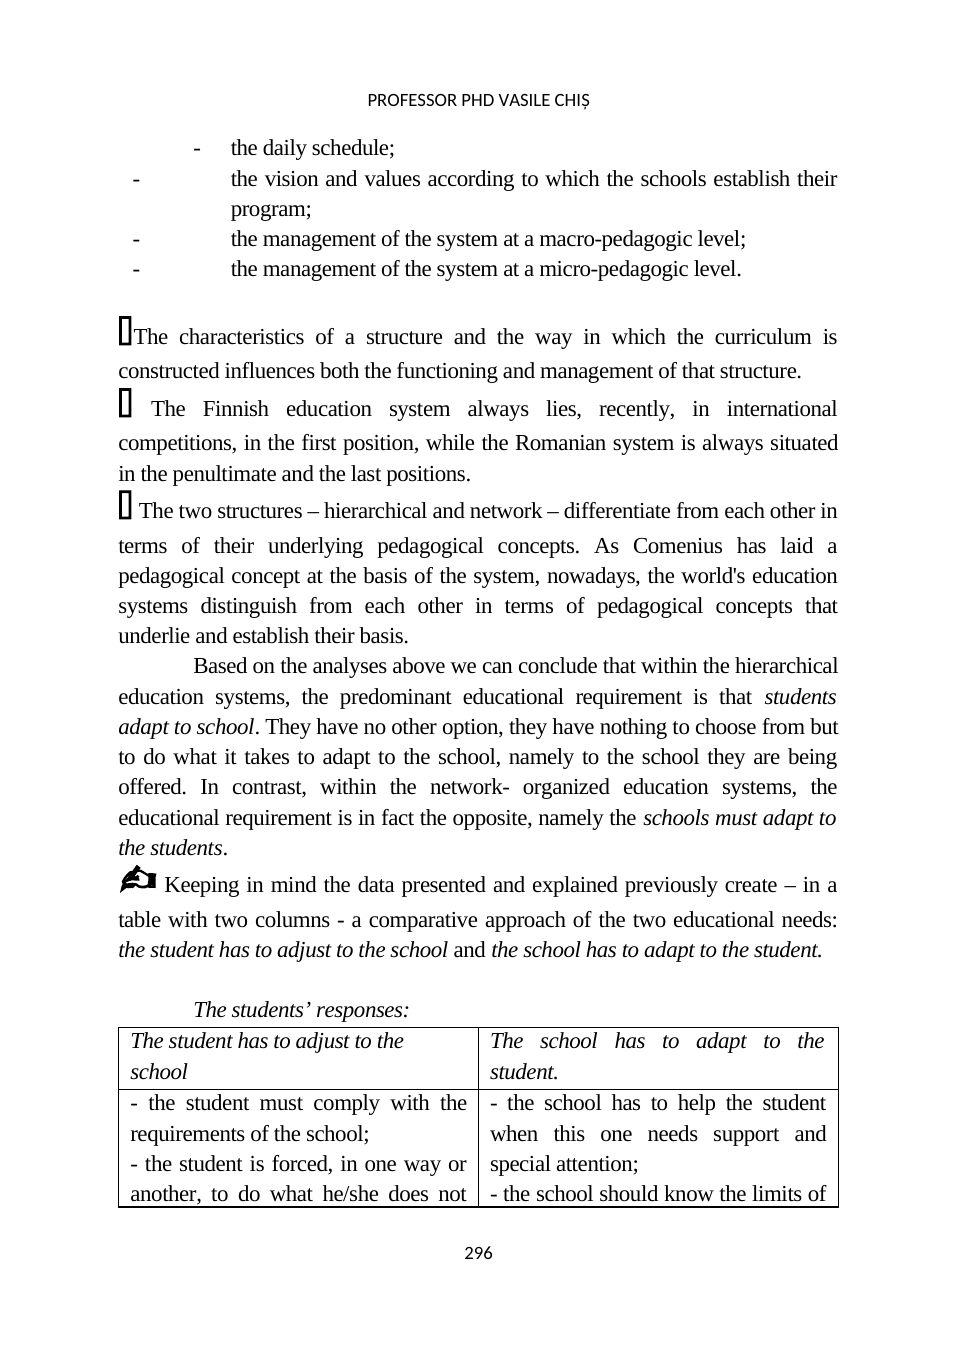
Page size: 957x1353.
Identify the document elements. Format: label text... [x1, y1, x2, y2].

text The Finnish education system always lies, recently, in international competitions, in the first position, while the Romanian system is always situated in the penultimate and the last positions. [118, 388, 838, 486]
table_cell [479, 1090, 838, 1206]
text The students’ responses: [118, 996, 838, 1023]
text Based on the analyses above we can conclude that within the hierarchical education systems, the predominant educational requirement is that students adapt to school. They have no other option, they have nothing to choose from but to do what it takes to adapt to the school, namely to the school they are being offered. In contrast, within the network- organized education systems, the educational requirement is in fact the opposite, namely the schools must adapt to the students. [118, 652, 838, 860]
text Keeping in mind the data presented and explained previously create – in a table with two columns - a comparative approach of the two educational needs: the student has to adjust to the school and the school has to adapt to the student. [118, 864, 838, 962]
list the vision and values according to which the schools establish their program; [132, 165, 838, 221]
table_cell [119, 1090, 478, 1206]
list the daily schedule; [193, 134, 838, 161]
text The characteristics of a structure and the way in which the curriculum is constructed influences both the functioning and management of that structure. [118, 316, 838, 384]
list the management of the system at a macro-pedagogic level; [132, 225, 838, 251]
text The two structures – hierarchical and network – differentiate from each other in terms of their underlying pedagogical concepts. As Comenius has laid a pedagogical concept at the basis of the system, nowadays, the world's education systems distinguish from each other in terms of pedagogical concepts that underlie and establish their basis. [118, 490, 838, 649]
list the management of the system at a micro-pedagogic level. [132, 255, 838, 282]
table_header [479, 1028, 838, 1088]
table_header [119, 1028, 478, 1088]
